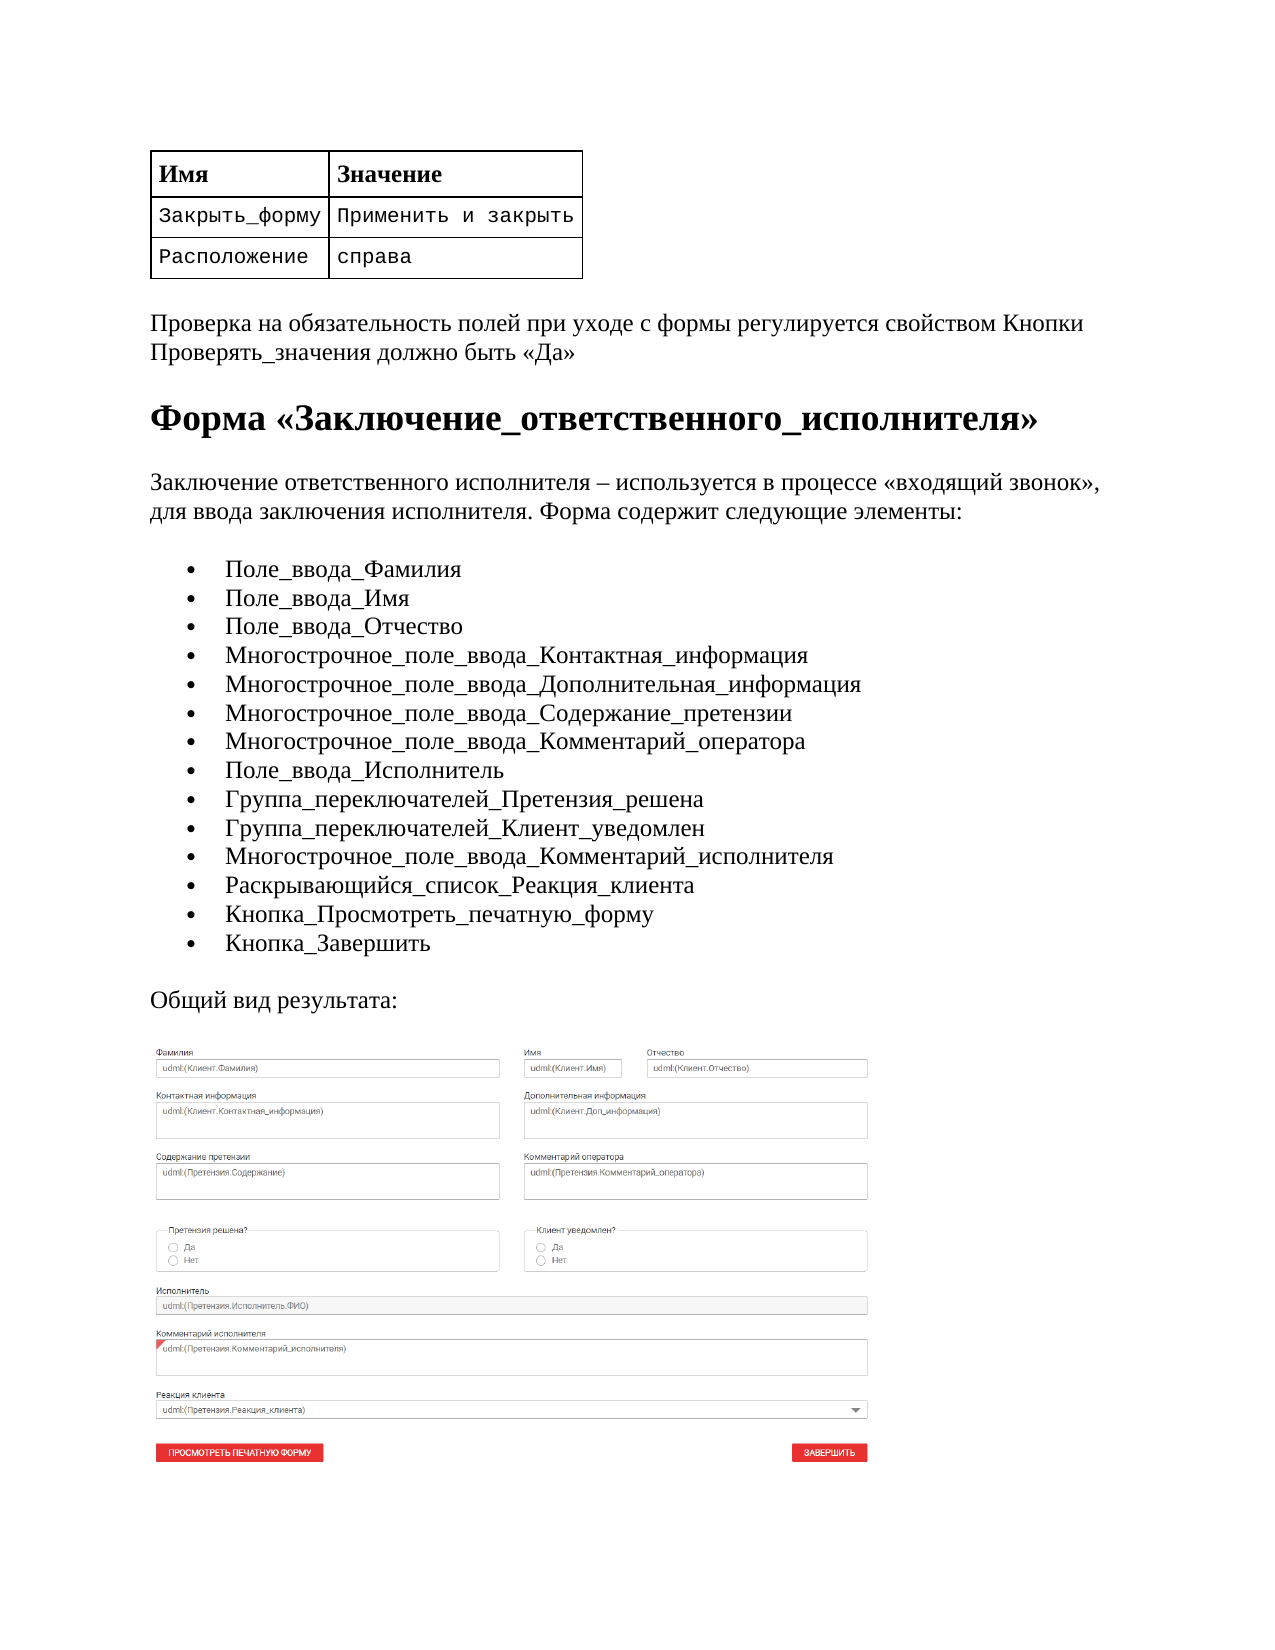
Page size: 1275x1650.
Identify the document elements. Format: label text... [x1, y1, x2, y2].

list Поле_ввода_Фамилия [187, 554, 1125, 583]
text Общий вид результата: [150, 986, 1125, 1014]
list Многострочное_поле_ввода_Комментарий_оператора [187, 726, 1125, 755]
list Многострочное_поле_ввода_Содержание_претензии [187, 698, 1125, 726]
table_header Значение [330, 152, 582, 196]
list Поле_ввода_Исполнитель [187, 755, 1125, 784]
table_cell Расположение [152, 238, 328, 278]
text Заключение ответственного исполнителя – используется в процессе «входящий звонок», для ввода заключения исполнителя. Форма содержит следующие элементы: [150, 467, 1125, 525]
table_cell Закрыть_форму [152, 198, 328, 237]
subtitle Форма «Заключение_ответственного_исполнителя» [150, 395, 1125, 438]
list Многострочное_поле_ввода_Дополнительная_информация [187, 669, 1125, 698]
table_cell Применить и закрыть [330, 198, 582, 237]
list Поле_ввода_Отчество [187, 611, 1125, 640]
list Многострочное_поле_ввода_Комментарий_исполнителя [187, 841, 1125, 870]
list Группа_переключателей_Клиент_уведомлен [187, 813, 1125, 841]
table_cell справа [330, 238, 582, 278]
list Кнопка_Просмотреть_печатную_форму [187, 899, 1125, 928]
list Раскрывающийся_список_Реакция_клиента [187, 870, 1125, 899]
list Группа_переключателей_Претензия_решена [187, 784, 1125, 813]
list Поле_ввода_Имя [187, 583, 1125, 611]
text Проверка на обязательность полей при уходе с формы регулируется свойством Кнопки Проверять_значения должно быть «Да» [150, 308, 1125, 366]
list Кнопка_Завершить [187, 928, 1125, 956]
picture [150, 1043, 882, 1471]
list Многострочное_поле_ввода_Контактная_информация [187, 640, 1125, 669]
table_header Имя [152, 152, 328, 196]
